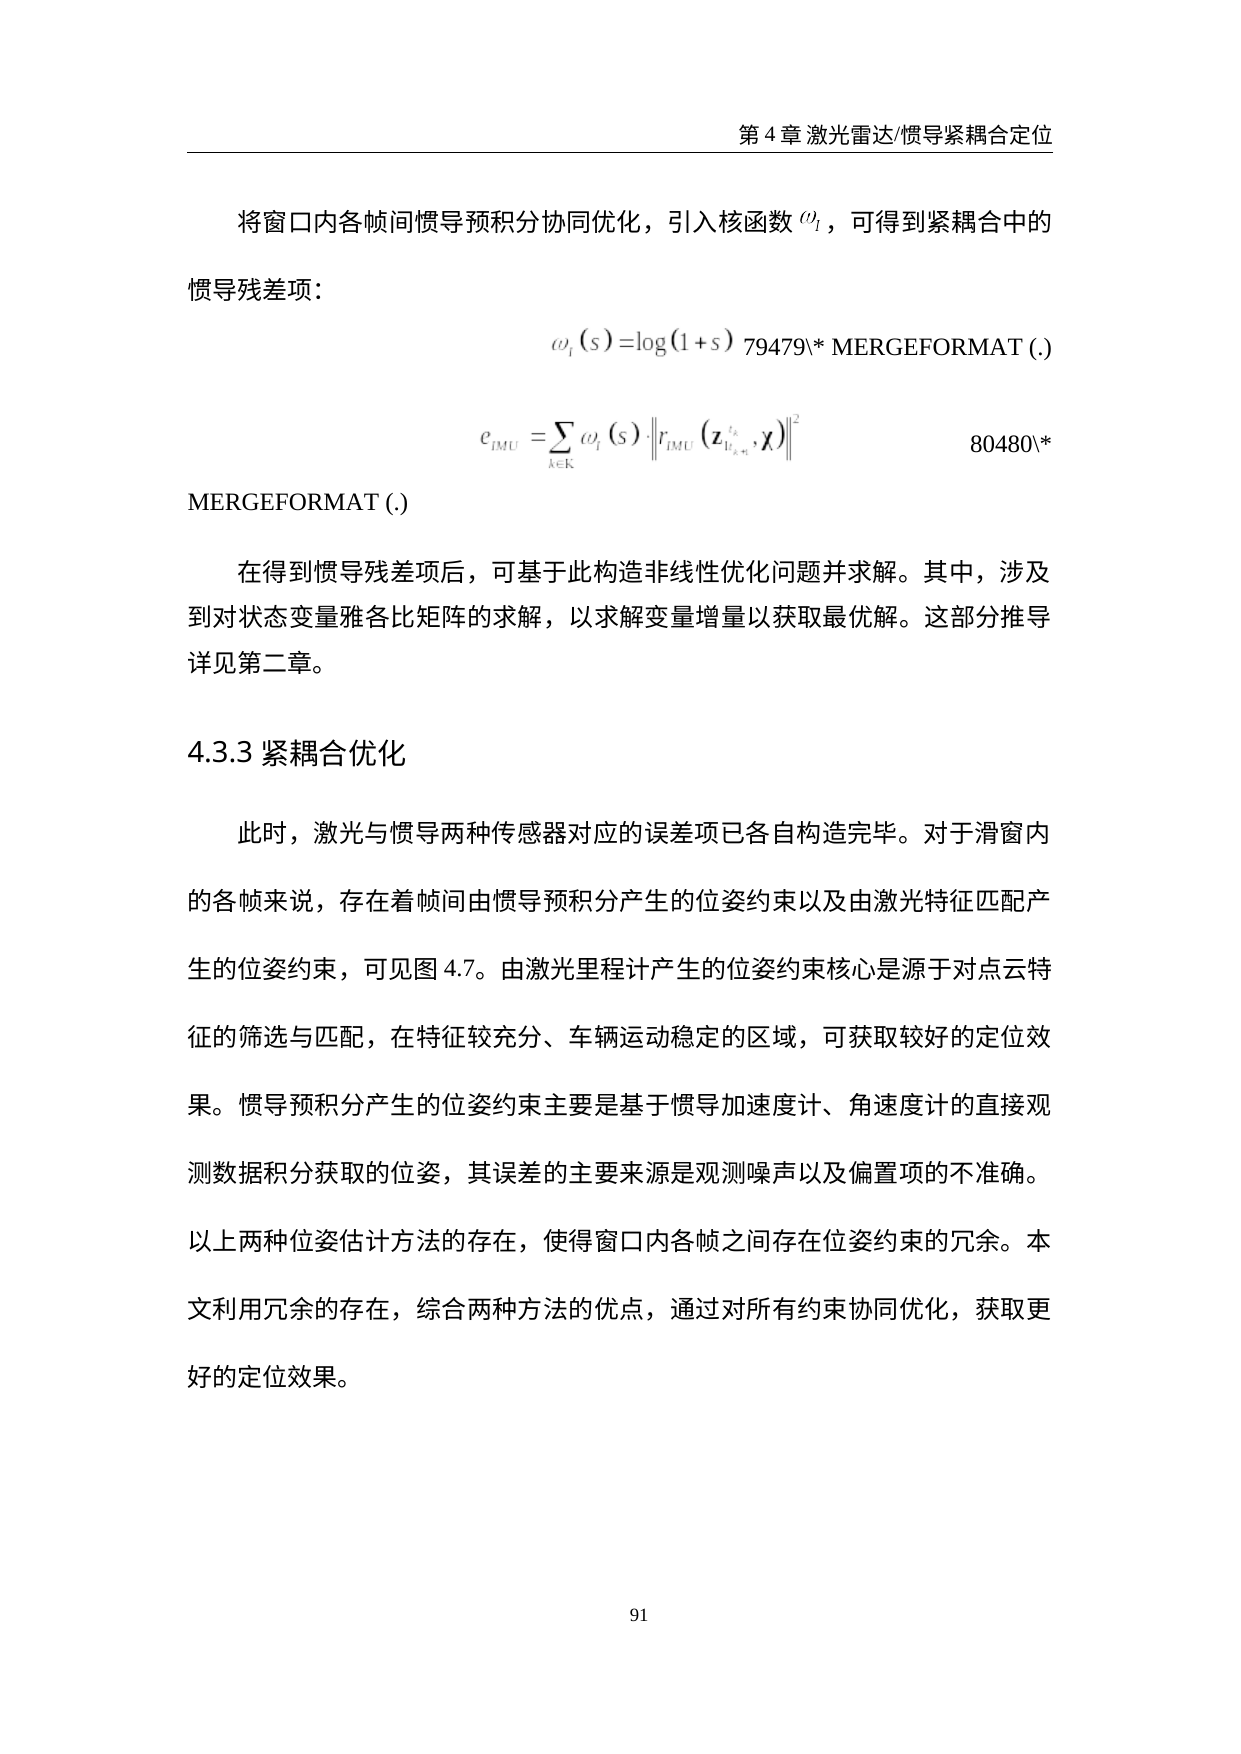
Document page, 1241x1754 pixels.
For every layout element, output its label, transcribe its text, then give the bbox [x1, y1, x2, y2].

text 将窗口内各帧间惯导预积分协同优化，引入核函数，可得到紧耦合中的惯导残差项： [187, 186, 1053, 322]
text 此时，激光与惯导两种传感器对应的误差项已各自构造完毕。对于滑窗内的各帧来说，存在着帧间由惯导预积分产生的位姿约束以及由激光特征匹配产生的位姿约束，可见图4.7。由激光里程计产生的位姿约束核心是源于对点云特征的筛选与匹配，在特征较充分、车辆运动稳定的区域，可获取较好的定位效果。惯导预积分产生的位姿约束主要是基于惯导加速度计、角速度计的直接观测数据积分获取的位姿，其误差的主要来源是观测噪声以及偏置项的不准确。以上两种位姿估计方法的存在，使得窗口内各帧之间存在位姿约束的冗余。本文利用冗余的存在，综合两种方法的优点，通过对所有约束协同优化，获取更好的定位效果。 [187, 798, 1053, 1409]
text 在得到惯导残差项后，可基于此构造非线性优化问题并求解。其中，涉及到对状态变量雅各比矩阵的求解，以求解变量增量以获取最优解。这部分推导详见第二章。 [187, 553, 1053, 679]
text 4.3.3 紧耦合优化 [187, 718, 1053, 786]
